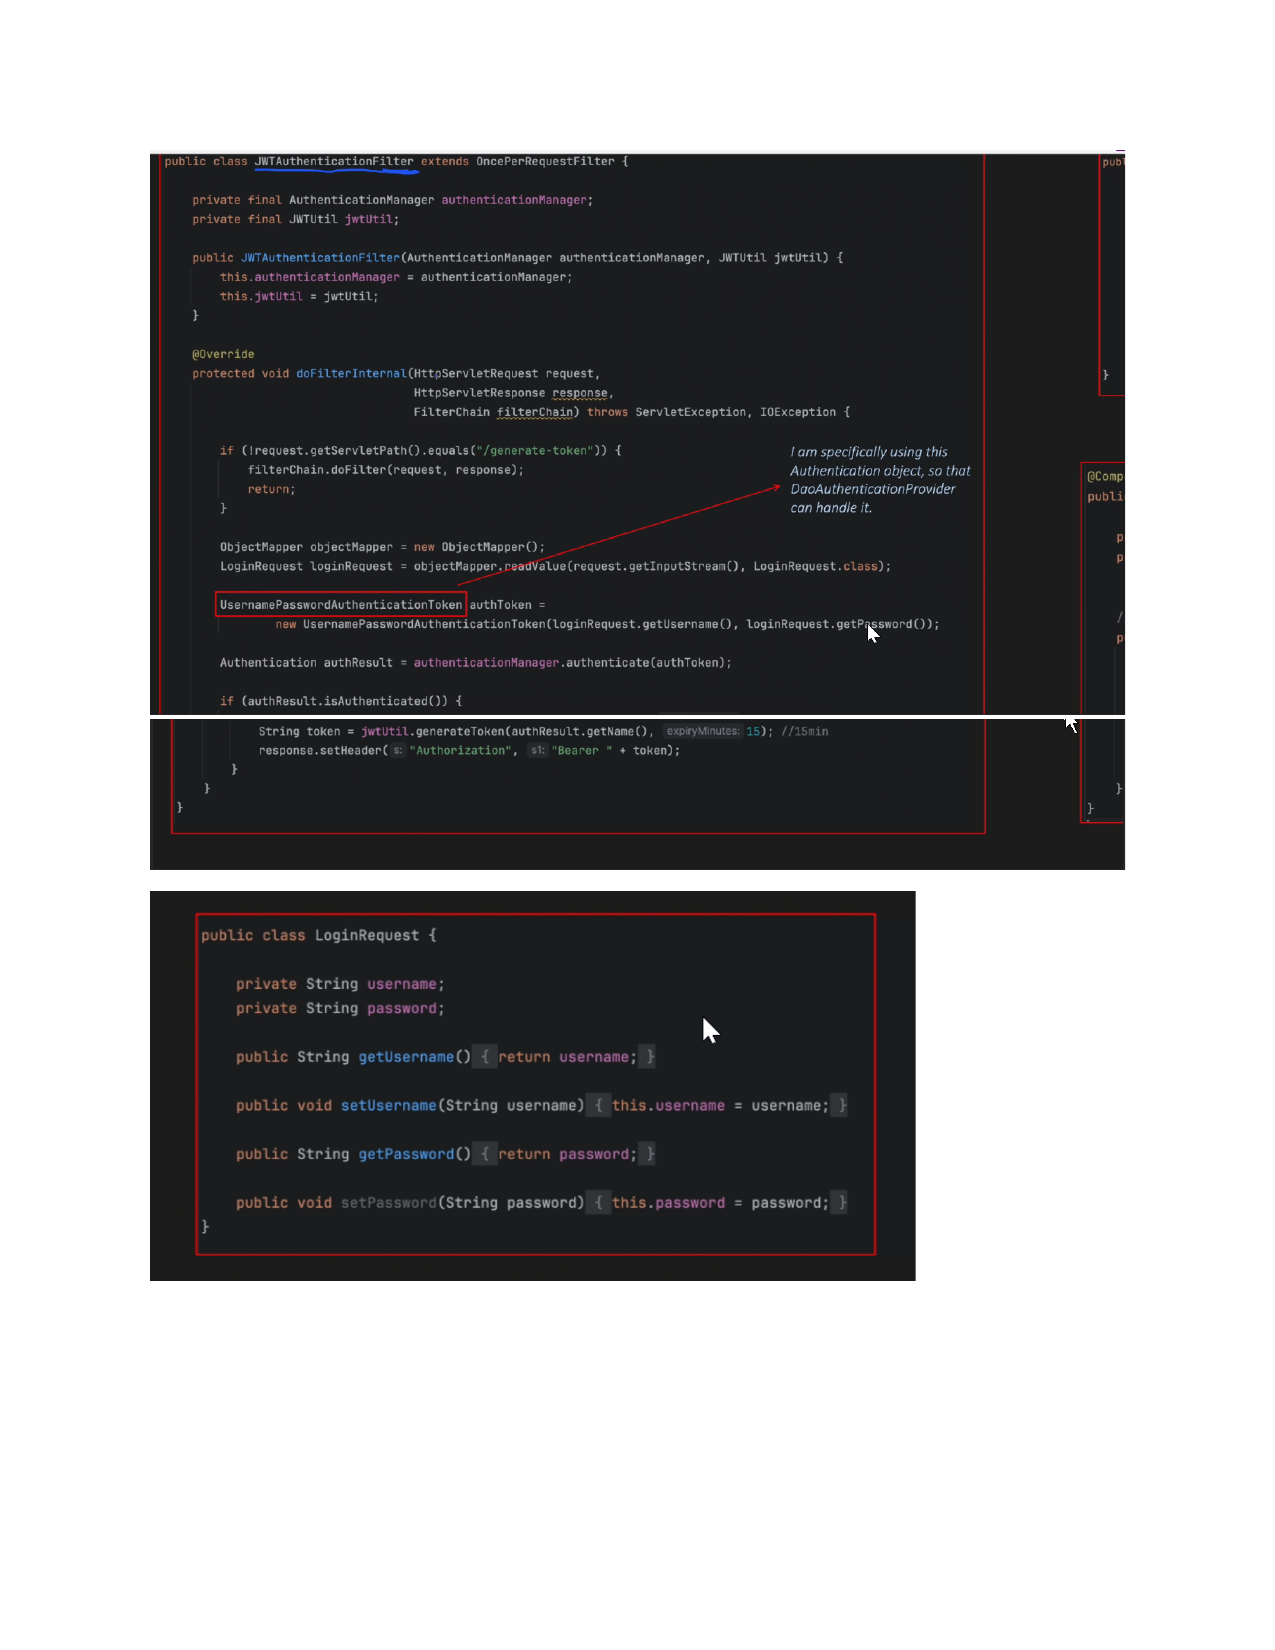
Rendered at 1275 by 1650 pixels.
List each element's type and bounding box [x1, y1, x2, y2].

picture [150, 891, 916, 1281]
picture [150, 150, 1125, 715]
picture [150, 719, 1125, 870]
